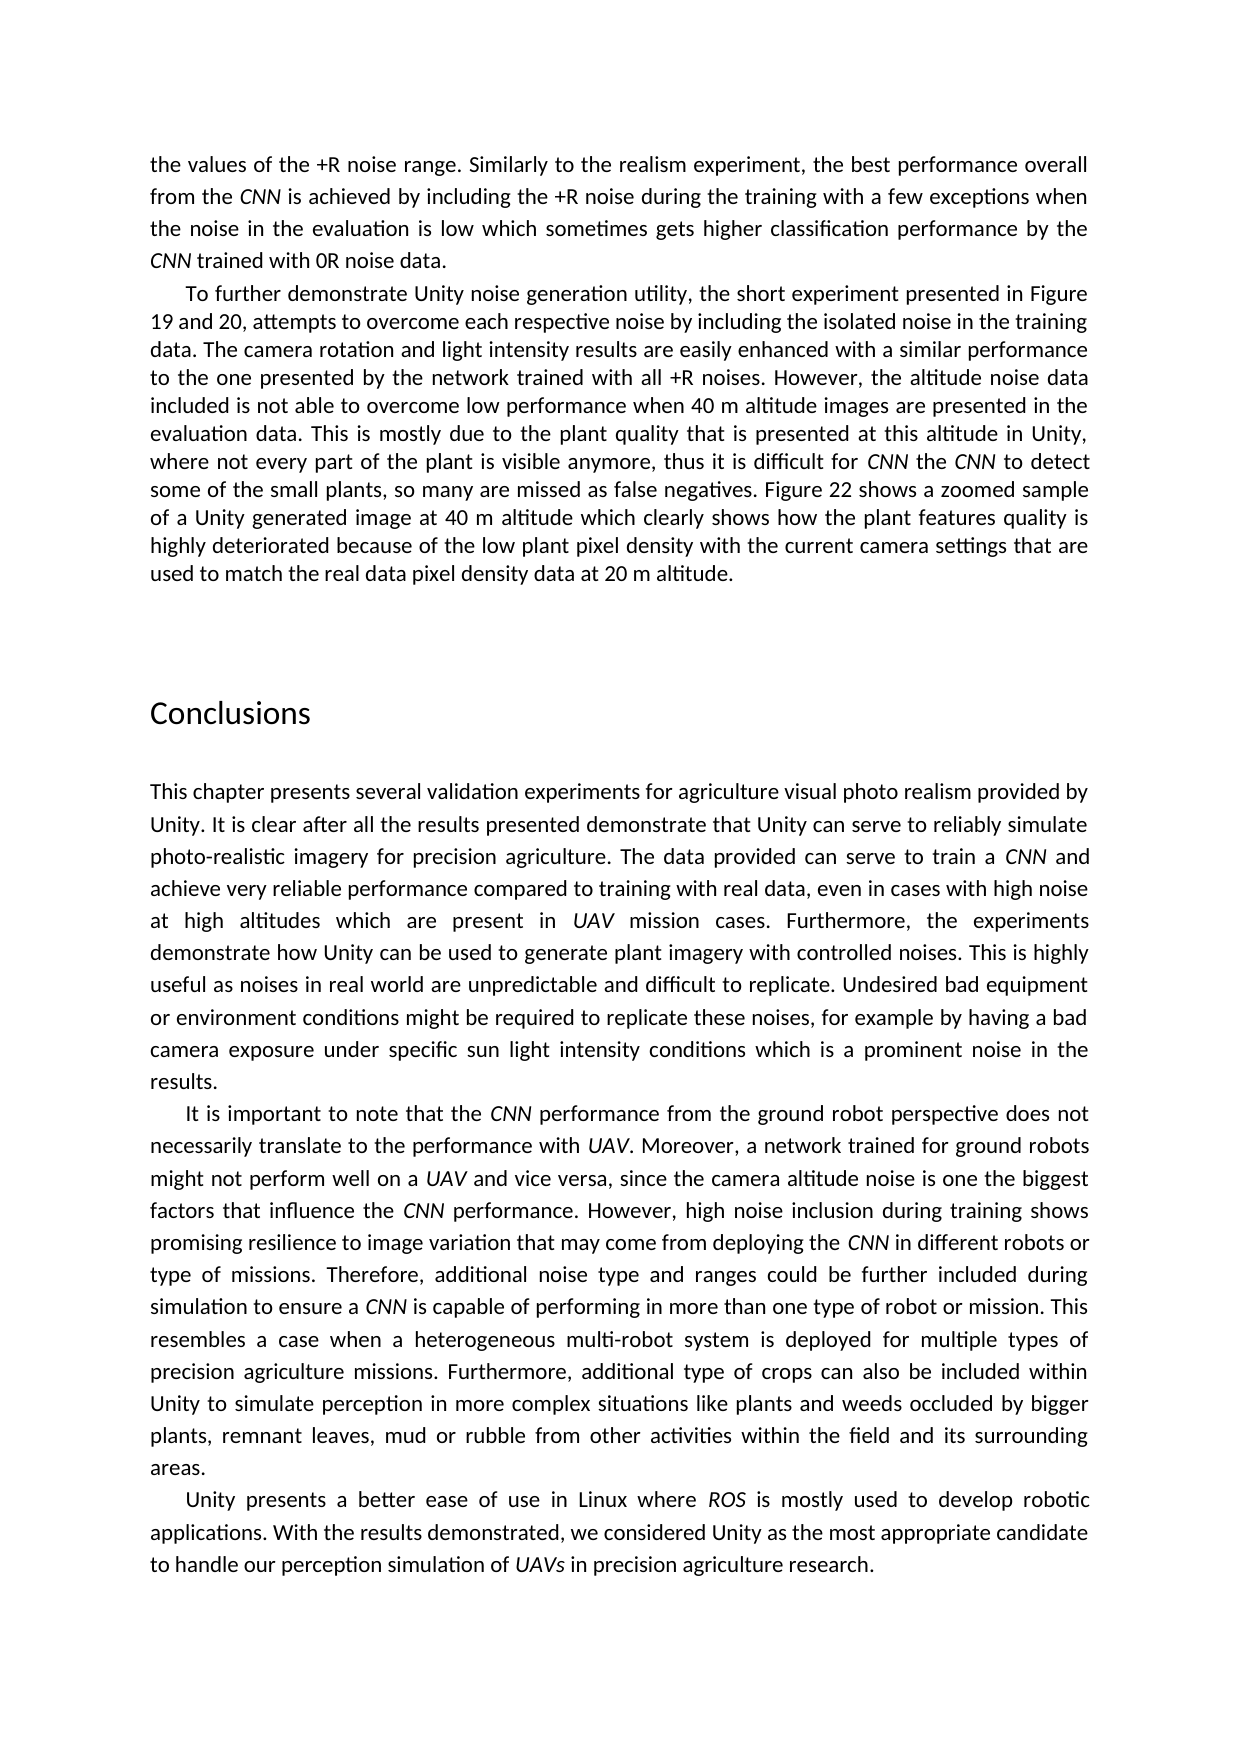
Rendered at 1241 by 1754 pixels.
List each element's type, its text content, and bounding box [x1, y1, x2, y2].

text To further demonstrate Unity noise generation utility, the short experiment presented in Figure 19 and 20, attempts to overcome each respective noise by including the isolated noise in the training data. The camera rotation and light intensity results are easily enhanced with a similar performance to the one presented by the network trained with all +R noises. However, the altitude noise data included is not able to overcome low performance when 40 m altitude images are presented in the evaluation data. This is mostly due to the plant quality that is presented at this altitude in Unity, where not every part of the plant is visible anymore, thus it is difficult for CNN the CNN to detect some of the small plants, so many are missed as false negatives. Figure 22 shows a zoomed sample of a Unity generated image at 40 m altitude which clearly shows how the plant features quality is highly deteriorated because of the low plant pixel density with the current camera settings that are used to match the real data pixel density data at 20 m altitude. [150, 279, 1090, 587]
text This chapter presents several validation experiments for agriculture visual photo realism provided by Unity. It is clear after all the results presented demonstrate that Unity can serve to reliably simulate photo-realistic imagery for precision agriculture. The data provided can serve to train a CNN and achieve very reliable performance compared to training with real data, even in cases with high noise at high altitudes which are present in UAV mission cases. Furthermore, the experiments demonstrate how Unity can be used to generate plant imagery with controlled noises. This is highly useful as noises in real world are unpredictable and difficult to replicate. Undesired bad equipment or environment conditions might be required to replicate these noises, for example by having a bad camera exposure under specific sun light intensity conditions which is a prominent noise in the results. [150, 777, 1090, 1095]
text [150, 150, 1090, 274]
text Unity presents a better ease of use in Linux where ROS is mostly used to develop robotic applications. With the results demonstrated, we considered Unity as the most appropriate candidate to handle our perception simulation of UAVs in precision agriculture research. [150, 1486, 1090, 1578]
text It is important to note that the CNN performance from the ground robot perspective does not necessarily translate to the performance with UAV. Moreover, a network trained for ground robots might not perform well on a UAV and vice versa, since the camera altitude noise is one the biggest factors that influence the CNN performance. However, high noise inclusion during training shows promising resilience to image variation that may come from deploying the CNN in different robots or type of missions. Therefore, additional noise type and ranges could be further included during simulation to ensure a CNN is capable of performing in more than one type of robot or mission. This resembles a case when a heterogeneous multi-robot system is deployed for multiple types of precision agriculture missions. Furthermore, additional type of crops can also be included within Unity to simulate perception in more complex situations like plants and weeds occluded by bigger plants, remnant leaves, mud or rubble from other activities within the field and its surrounding areas. [150, 1099, 1090, 1481]
subtitle Conclusions [150, 692, 1090, 733]
